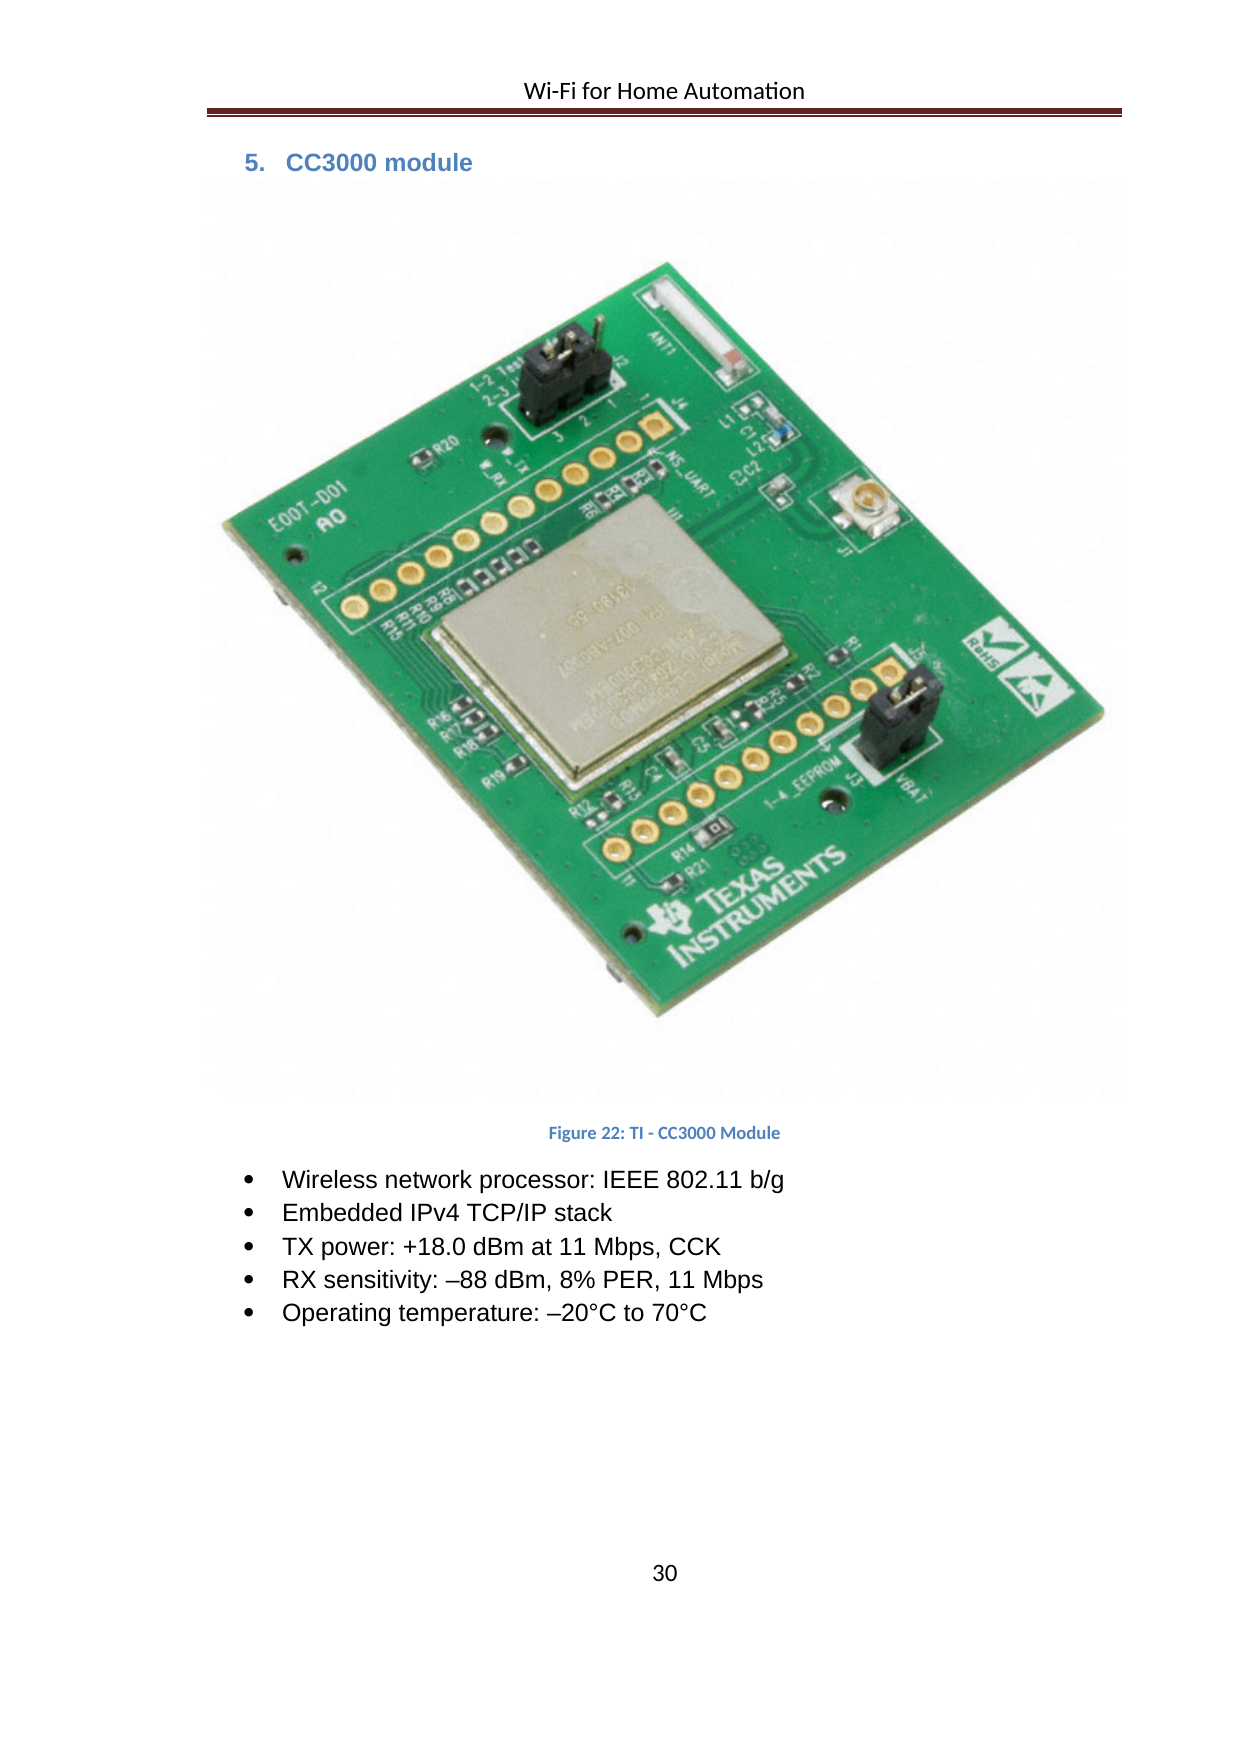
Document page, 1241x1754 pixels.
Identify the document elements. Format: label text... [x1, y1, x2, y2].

list Operating temperature: –20°C to 70°C [244, 1298, 1122, 1327]
list Wireless network processor: IEEE 802.11 b/g [244, 1165, 1122, 1194]
picture [206, 180, 1123, 1097]
subtitle CC3000 module [244, 148, 1122, 176]
list Embedded IPv4 TCP/IP stack [244, 1198, 1122, 1227]
list TX power: +18.0 dBm at 11 Mbps, CCK [244, 1231, 1122, 1260]
list RX sensitivity: –88 dBm, 8% PER, 11 Mbps [244, 1264, 1122, 1293]
text Figure 22: TI - CC3000 Module [207, 1121, 1122, 1144]
